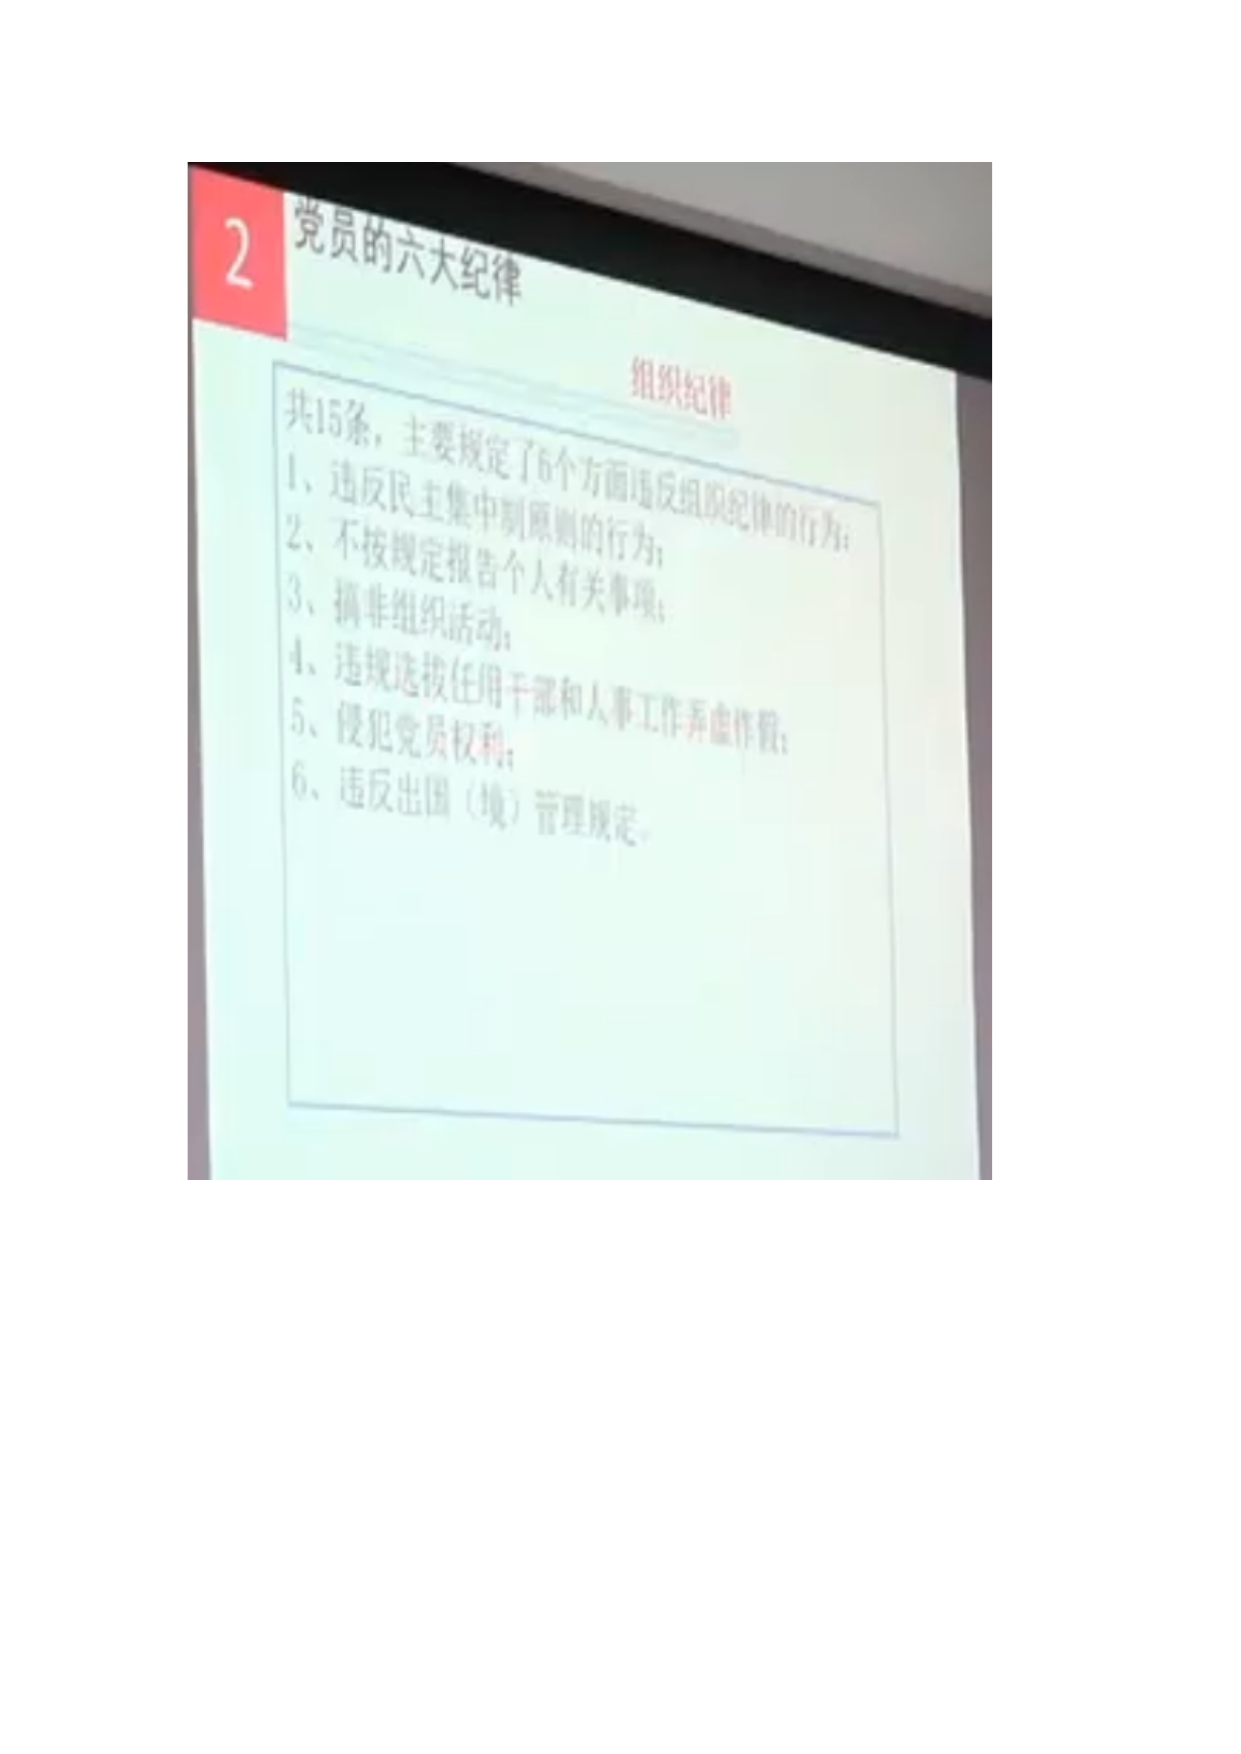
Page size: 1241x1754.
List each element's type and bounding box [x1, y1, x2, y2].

picture [187, 162, 993, 1180]
